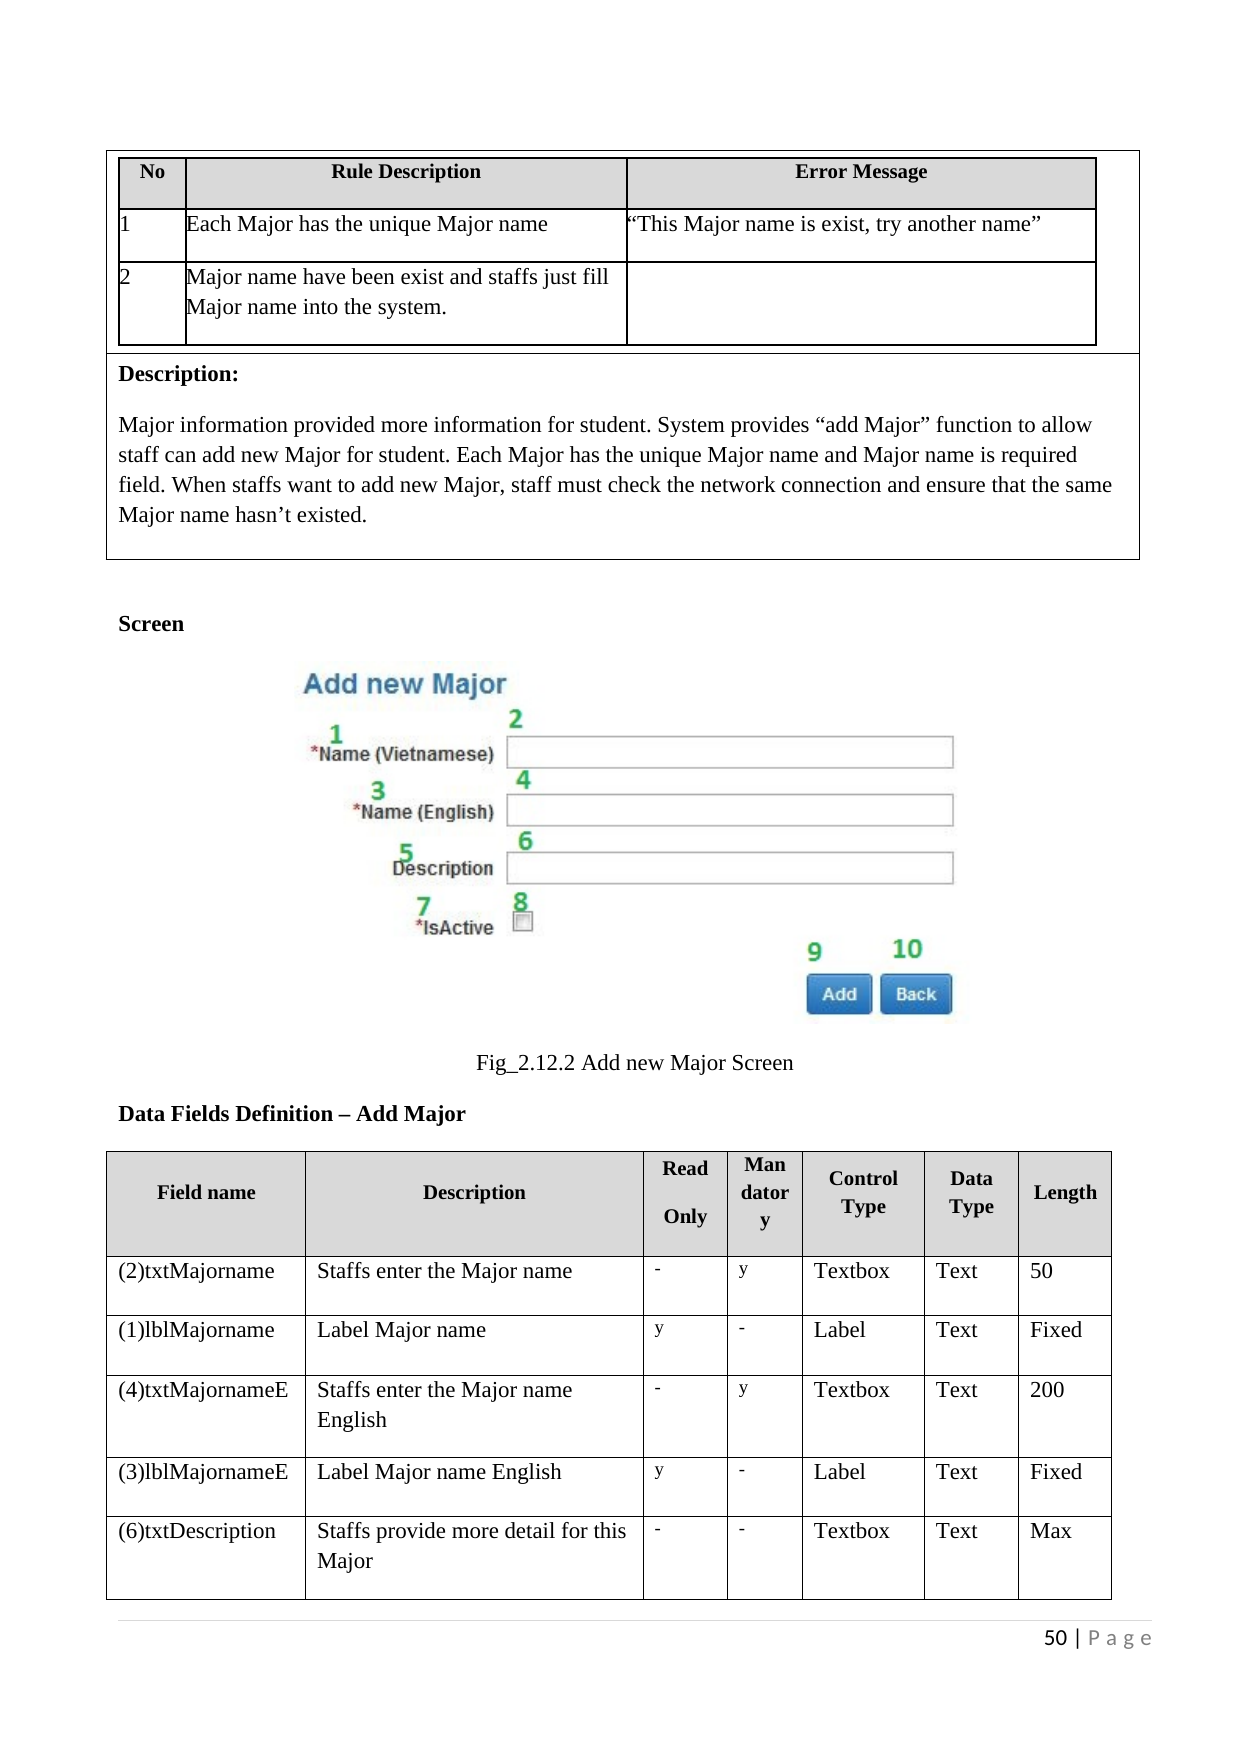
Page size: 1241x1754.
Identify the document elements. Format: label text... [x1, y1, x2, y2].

table_header Description [306, 1152, 643, 1256]
table_header Control Type [803, 1152, 924, 1256]
table_header Mandatory [728, 1152, 802, 1256]
table_cell Staffs enter the Major name English [306, 1376, 643, 1457]
table_cell (6)txtDescription [107, 1517, 305, 1598]
table_cell - [644, 1376, 727, 1457]
table_cell Text [925, 1376, 1018, 1457]
table_cell Text [925, 1316, 1018, 1375]
table_cell Label [803, 1316, 924, 1375]
table_cell 50 [1019, 1257, 1111, 1315]
table_header Read Only [644, 1152, 727, 1256]
table_header Field name [107, 1152, 305, 1256]
picture [294, 661, 976, 1024]
table_cell (4)txtMajornameE [107, 1376, 305, 1457]
table_cell y [644, 1458, 727, 1516]
table_cell Text [925, 1458, 1018, 1516]
table_cell Label [803, 1458, 924, 1516]
table_cell (1)lblMajorname [107, 1316, 305, 1375]
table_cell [107, 151, 1139, 353]
table_cell Textbox [803, 1376, 924, 1457]
table_cell y [728, 1376, 802, 1457]
table_cell Textbox [803, 1517, 924, 1598]
table_cell Staffs provide more detail for this Major [306, 1517, 643, 1598]
table_cell Description: Major information provided more information for student. System provides “add Major” function to allow staff can add new Major for student. Each Major has the unique Major name and Major name is required field. When staffs want to add new Major, staff must check the network connection and ensure that the same Major name hasn’t existed. [107, 354, 1139, 558]
table_header Length [1019, 1152, 1111, 1256]
table_cell - [728, 1517, 802, 1598]
text Screen [118, 611, 1152, 637]
table_cell Max [1019, 1517, 1111, 1598]
table_cell Fixed [1019, 1458, 1111, 1516]
table_cell (3)lblMajornameE [107, 1458, 305, 1516]
table_header Data Type [925, 1152, 1018, 1256]
table_cell - [728, 1316, 802, 1375]
table_cell 200 [1019, 1376, 1111, 1457]
table_cell Text [925, 1517, 1018, 1598]
table_cell Staffs enter the Major name [306, 1257, 643, 1315]
table_cell Fixed [1019, 1316, 1111, 1375]
table_cell (2)txtMajorname [107, 1257, 305, 1315]
table_cell y [728, 1257, 802, 1315]
table_cell - [644, 1517, 727, 1598]
table_cell - [644, 1257, 727, 1315]
table_cell - [728, 1458, 802, 1516]
table_cell Label Major name [306, 1316, 643, 1375]
table_cell Text [925, 1257, 1018, 1315]
text Data Fields Definition – Add Major [118, 1100, 1152, 1126]
table_cell Label Major name English [306, 1458, 643, 1516]
table_cell y [644, 1316, 727, 1375]
table_cell Textbox [803, 1257, 924, 1315]
text Fig_2.12.2 Add new Major Screen [118, 1049, 1152, 1075]
